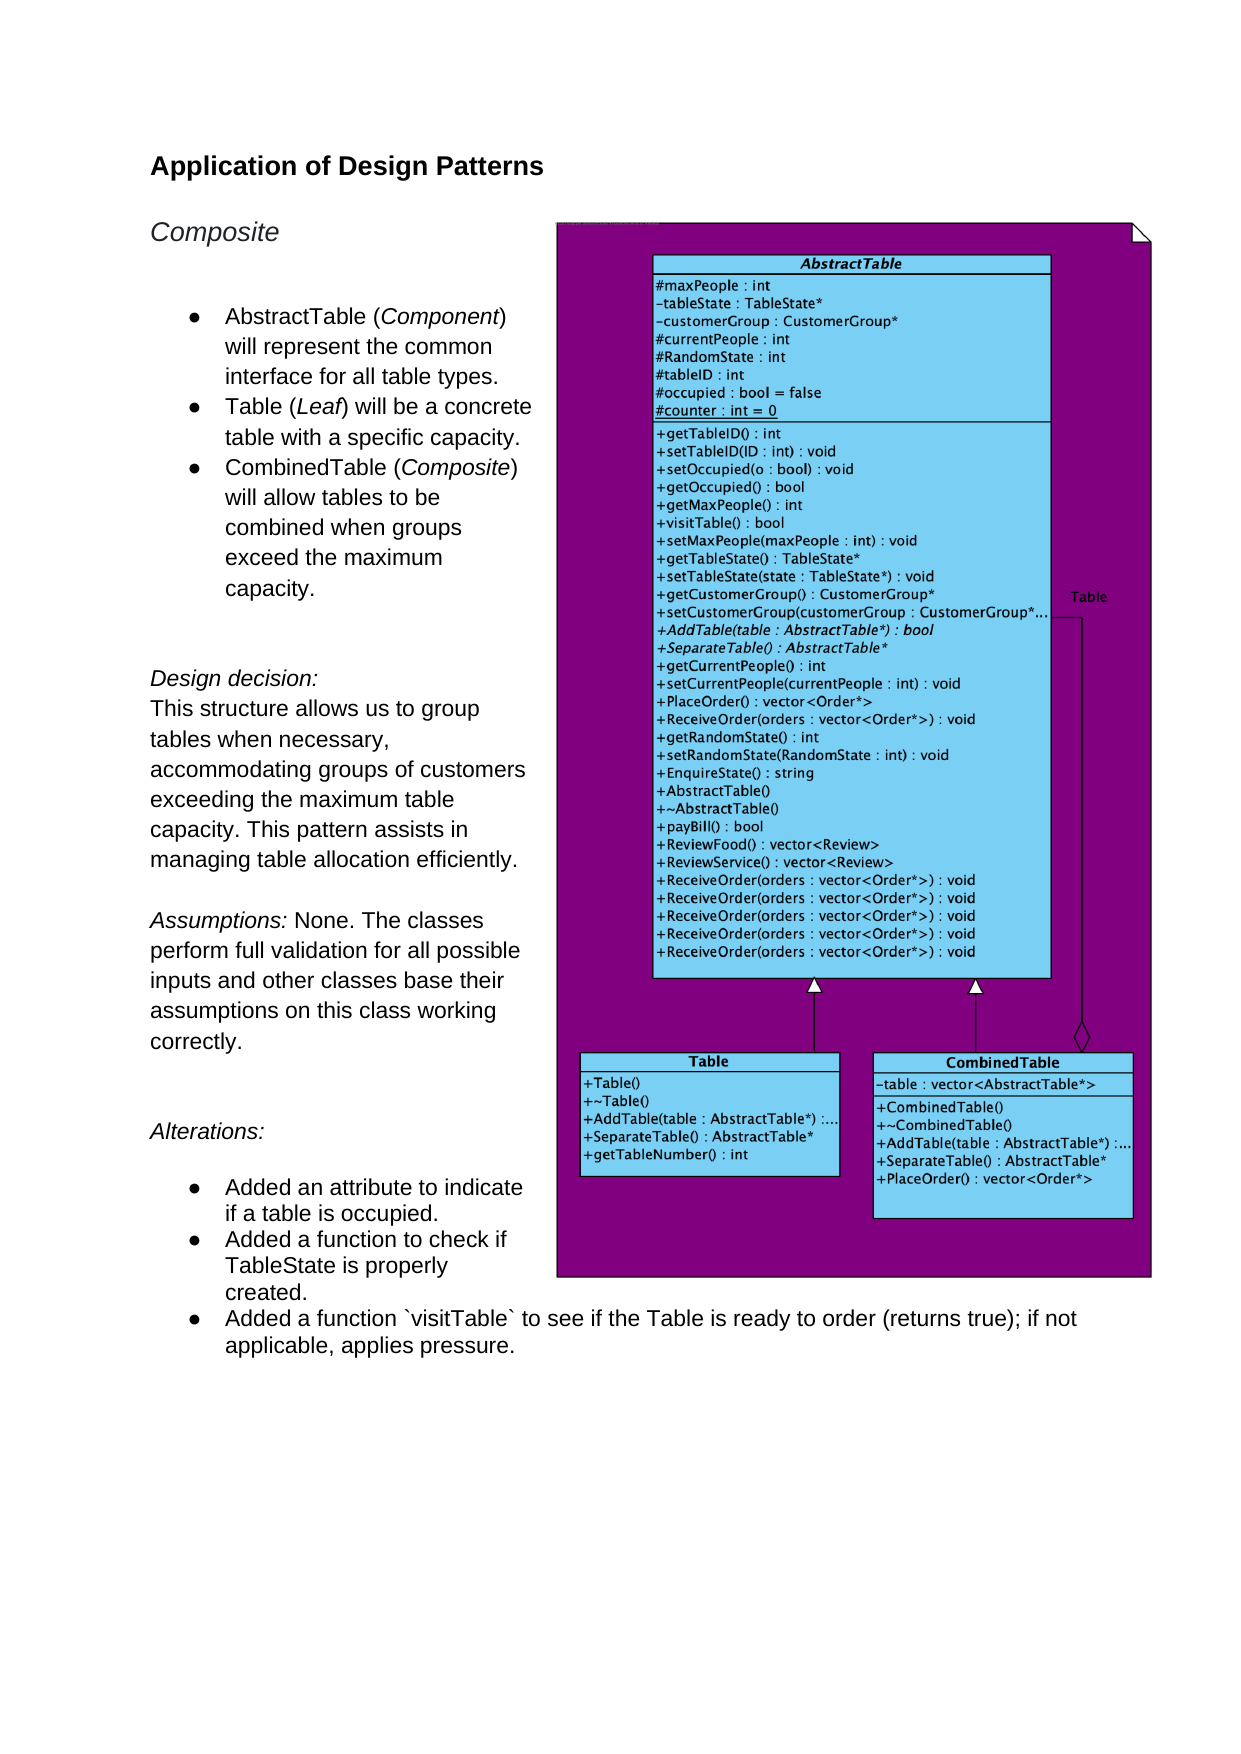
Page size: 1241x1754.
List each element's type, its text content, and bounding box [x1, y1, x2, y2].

subtitle Application of Design Patterns [150, 150, 1090, 181]
list AbstractTable (Component) will represent the common interface for all table types. [187, 303, 554, 389]
list CombinedTable (Composite) will allow tables to be combined when groups exceed the maximum capacity. [187, 454, 554, 601]
text This structure allows us to group tables when necessary, accommodating groups of customers exceeding the maximum table capacity. This pattern assists in managing table allocation efficiently. [150, 695, 554, 873]
subtitle Composite [150, 216, 1090, 247]
list Added a function `visitTable` to see if the Table is ready to order (returns true); if not applicable, applies pressure. [187, 1305, 1090, 1358]
list Table (Leaf) will be a concrete table with a specific capacity. [187, 393, 554, 450]
list Added an attribute to indicate if a table is occupied. [187, 1173, 554, 1226]
picture [554, 220, 1157, 1283]
text Assumptions: None. The classes perform full validation for all possible inputs and other classes base their assumptions on this class working correctly. [150, 907, 554, 1054]
text Design decision: [150, 665, 554, 691]
text Alterations: [150, 1118, 554, 1144]
list Added a function to check if TableState is properly created. [187, 1226, 1090, 1305]
